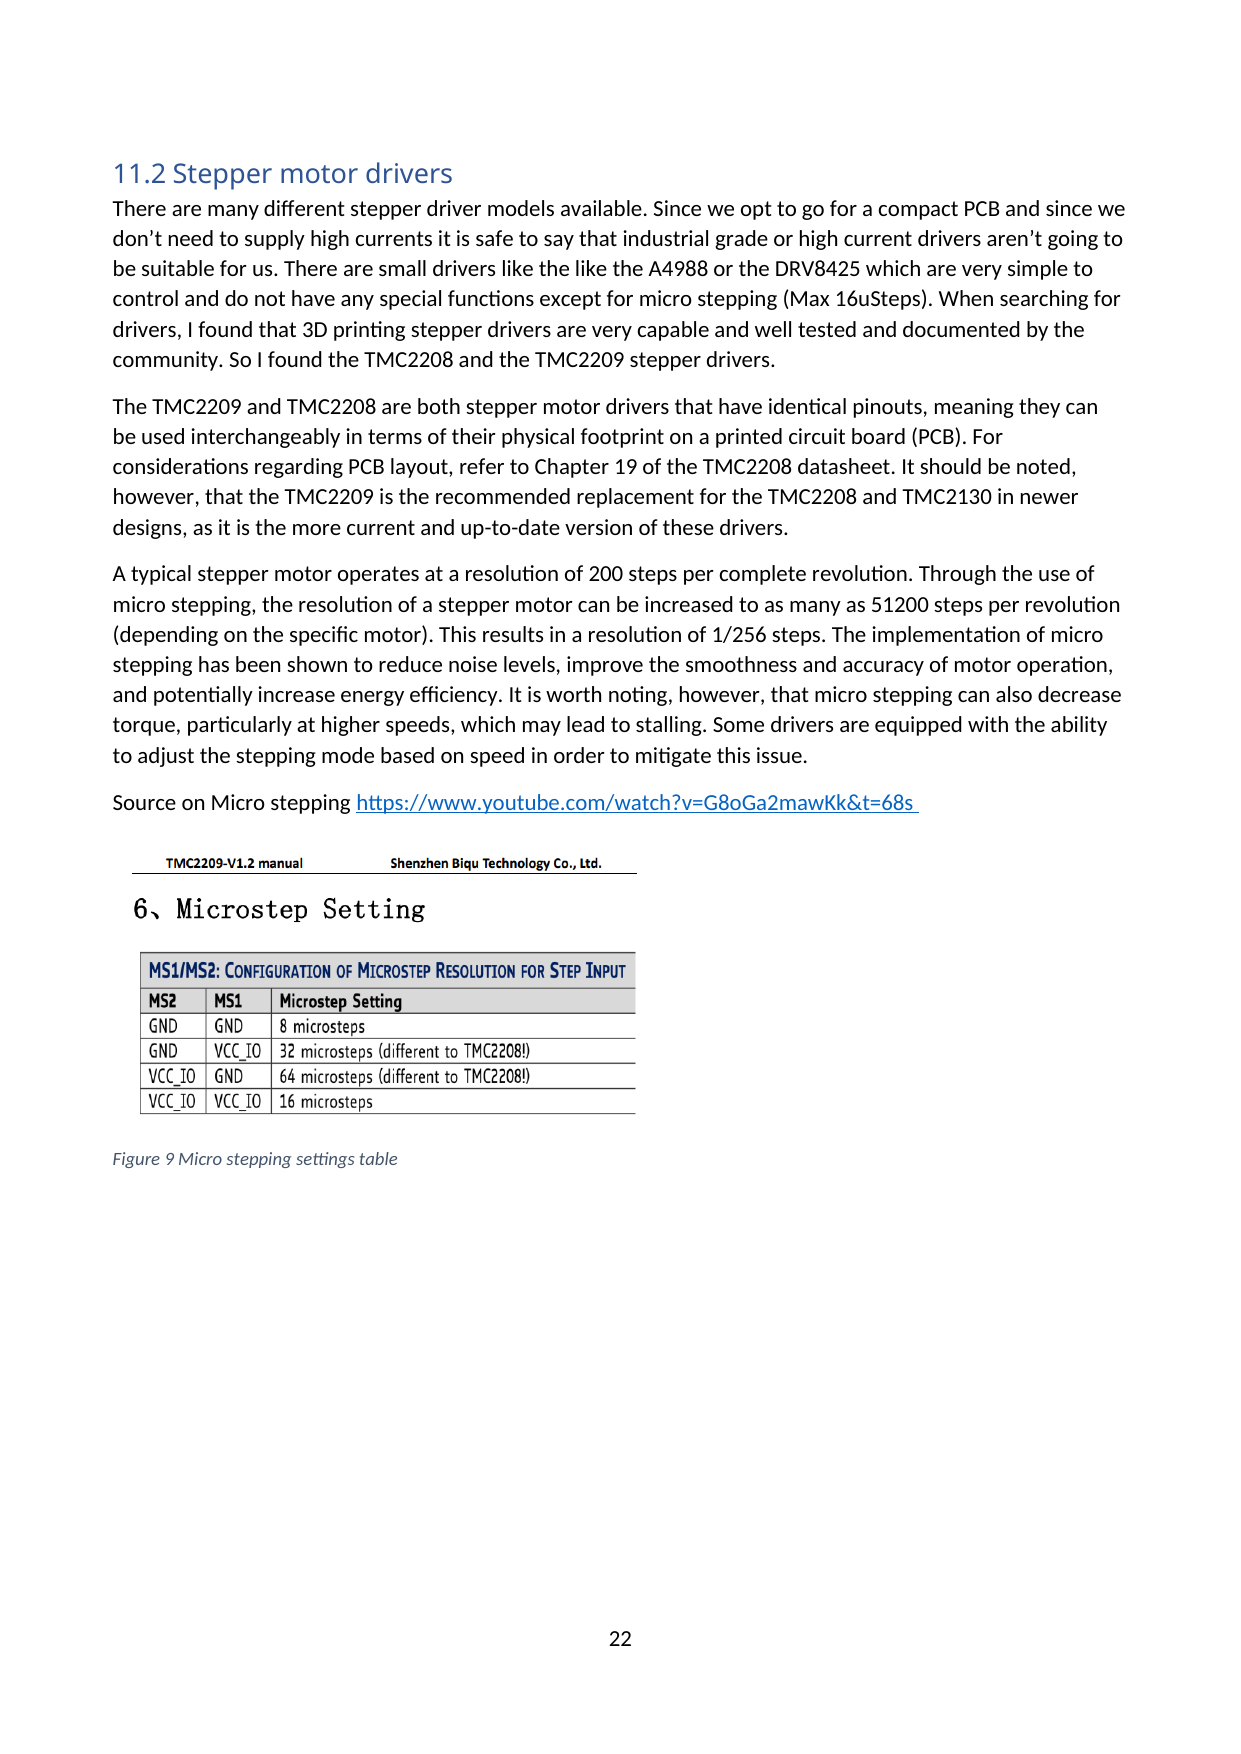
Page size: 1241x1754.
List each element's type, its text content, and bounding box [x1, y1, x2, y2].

text Figure 9 Micro stepping settings table [112, 1147, 1128, 1170]
picture [112, 834, 657, 1129]
text A typical stepper motor operates at a resolution of 200 steps per complete revolution. Through the use of micro stepping, the resolution of a stepper motor can be increased to as many as 51200 steps per revolution (depending on the specific motor). This results in a resolution of 1/256 steps. The implementation of micro stepping has been shown to reduce noise levels, improve the smoothness and accuracy of motor operation, and potentially increase energy efficiency. It is worth noting, however, that micro stepping can also decrease torque, particularly at higher speeds, which may lead to stalling. Some drivers are equipped with the ability to adjust the stepping mode based on speed in order to mitigate this issue. [112, 559, 1128, 769]
text There are many different stepper driver models available. Since we opt to go for a compact PCB and since we don’t need to supply high currents it is safe to say that industrial grade or high current drivers aren’t going to be suitable for us. There are small drivers like the like the A4988 or the DRV8425 which are very simple to control and do not have any special functions except for micro stepping (Max 16uSteps). When searching for drivers, I found that 3D printing stepper drivers are very capable and well tested and documented by the community. So I found the TMC2208 and the TMC2209 stepper drivers. [112, 194, 1128, 373]
text The TMC2209 and TMC2208 are both stepper motor drivers that have identical pinouts, meaning they can be used interchangeably in terms of their physical footprint on a printed circuit board (PCB). For considerations regarding PCB layout, refer to Chapter 19 of the TMC2208 datasheet. It should be noted, however, that the TMC2209 is the recommended replacement for the TMC2208 and TMC2130 in newer designs, as it is the more current and up-to-date version of these drivers. [112, 392, 1128, 541]
subtitle Stepper motor drivers [112, 154, 1128, 191]
text Source on Micro stepping https://www.youtube.com/watch?v=G8oGa2mawKk&t=68s [112, 788, 1128, 816]
